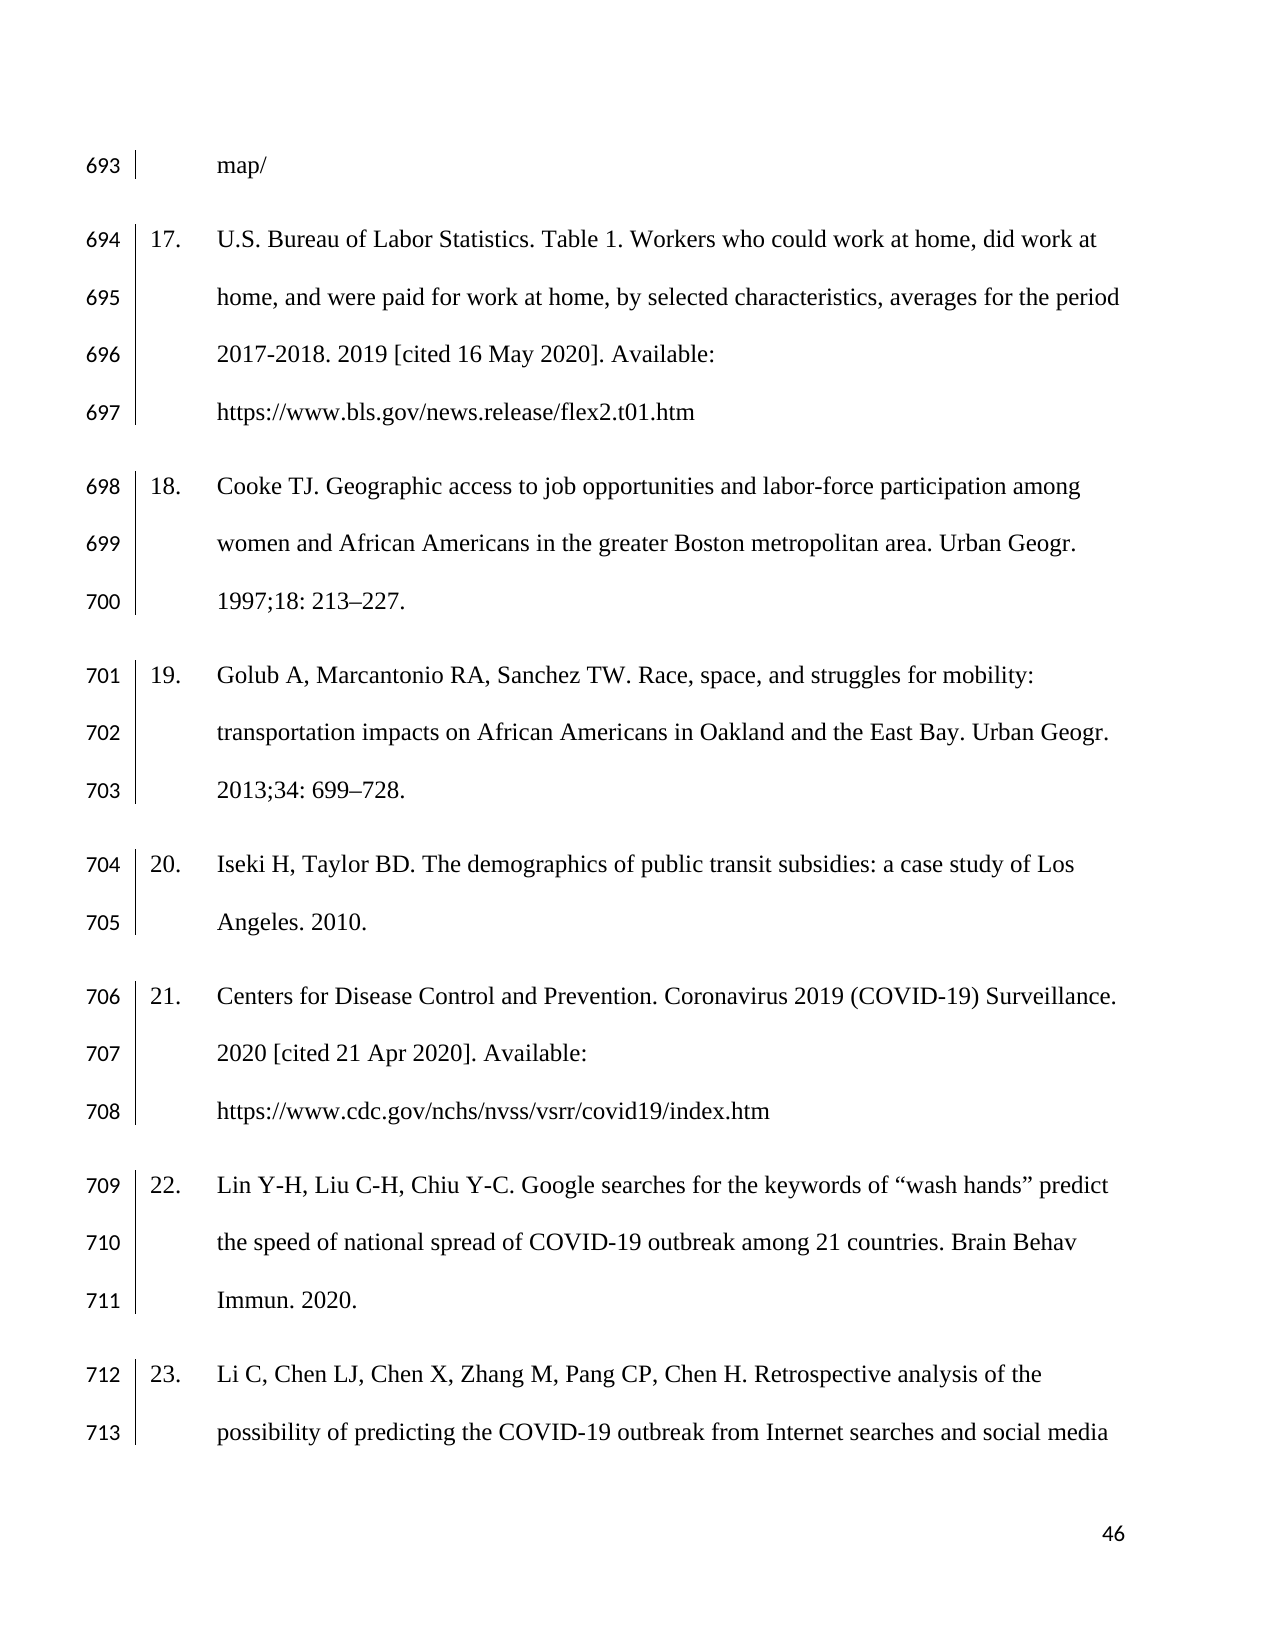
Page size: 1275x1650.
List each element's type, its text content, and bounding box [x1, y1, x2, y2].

text 22. Lin Y-H, Liu C-H, Chiu Y-C. Google searches for the keywords of “wash hands” predict the speed of national spread of COVID-19 outbreak among 21 countries. Brain Behav Immun. 2020. [150, 1170, 1125, 1314]
text 20. Iseki H, Taylor BD. The demographics of public transit subsidies: a case study of Los Angeles. 2010. [150, 849, 1125, 935]
text 19. Golub A, Marcantonio RA, Sanchez TW. Race, space, and struggles for mobility: transportation impacts on African Americans in Oakland and the East Bay. Urban Geogr. 2013;34: 699–728. [150, 660, 1125, 804]
text 21. Centers for Disease Control and Prevention. Coronavirus 2019 (COVID-19) Surveillance. 2020 [cited 21 Apr 2020]. Available: https://www.cdc.gov/nchs/nvss/vsrr/covid19/index.htm [150, 981, 1125, 1124]
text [150, 1359, 1125, 1445]
text 17. U.S. Bureau of Labor Statistics. Table 1. Workers who could work at home, did work at home, and were paid for work at home, by selected characteristics, averages for the period 2017-2018. 2019 [cited 16 May 2020]. Available: https://www.bls.gov/news.release/flex2.t01.htm [150, 224, 1125, 425]
text 18. Cooke TJ. Geographic access to job opportunities and labor-force participation among women and African Americans in the greater Boston metropolitan area. Urban Geogr. 1997;18: 213–227. [150, 471, 1125, 614]
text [150, 150, 1125, 179]
